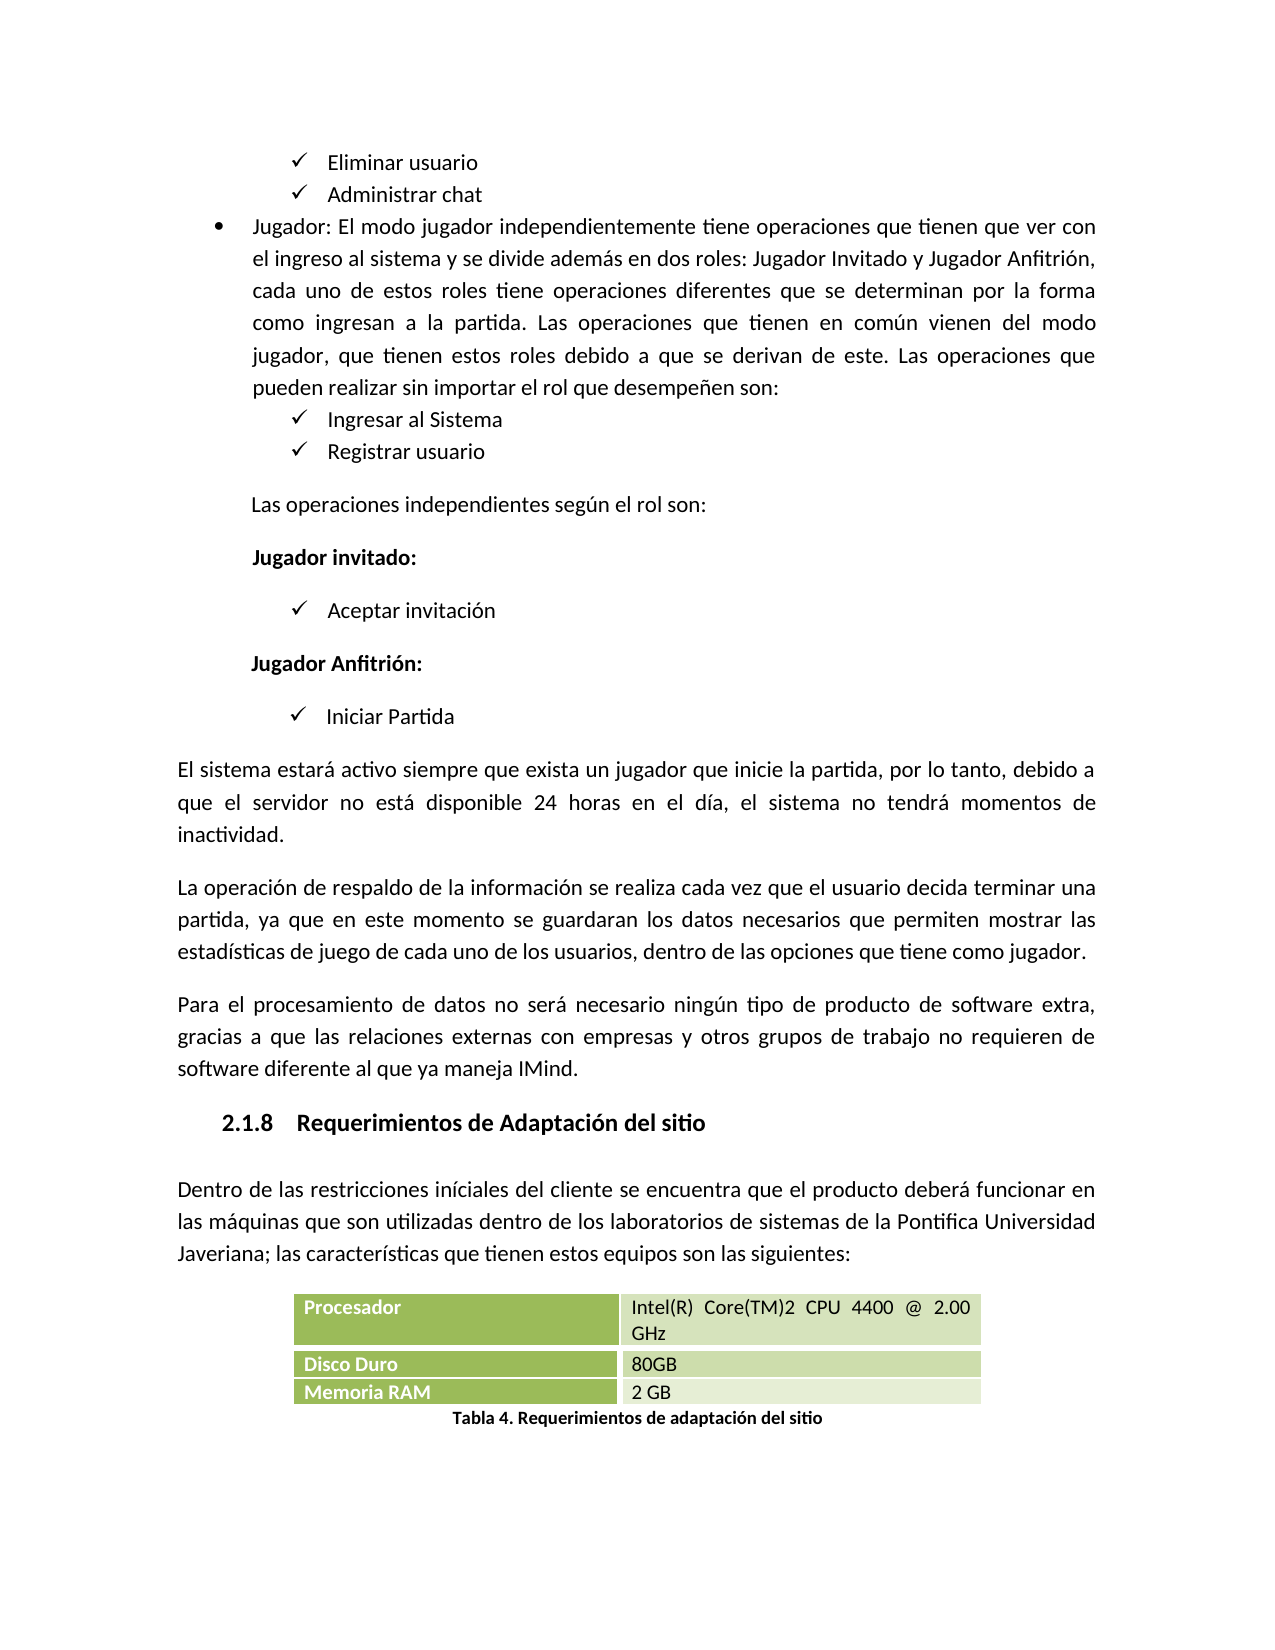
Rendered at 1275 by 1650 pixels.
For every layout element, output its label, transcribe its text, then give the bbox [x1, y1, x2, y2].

list Iniciar Partida [288, 702, 1098, 730]
table_header Procesador [294, 1294, 619, 1345]
list Registrar usuario [290, 437, 1098, 465]
list Eliminar usuario [290, 148, 1098, 176]
table_cell Memoria RAM [294, 1379, 617, 1404]
list Aceptar invitación [290, 596, 1098, 624]
table_cell 80GB [623, 1351, 981, 1377]
text Jugador Anfitrión: [251, 649, 1098, 677]
table_cell Disco Duro [294, 1351, 617, 1377]
list Administrar chat [290, 180, 1098, 208]
text La operación de respaldo de la información se realiza cada vez que el usuario decida terminar una partida, ya que en este momento se guardaran los datos necesarios que permiten mostrar las estadísticas de juego de cada uno de los usuarios, dentro de las opciones que tiene como jugador. [177, 873, 1098, 965]
table_header Intel(R) Core(TM)2 CPU 4400 @ 2.00 GHz [621, 1294, 981, 1345]
table_cell 2 GB [623, 1379, 981, 1404]
text Jugador invitado: [252, 543, 1098, 571]
text Tabla 4. Requerimientos de adaptación del sitio [177, 1406, 1098, 1429]
text Para el procesamiento de datos no será necesario ningún tipo de producto de software extra, gracias a que las relaciones externas con empresas y otros grupos de trabajo no requieren de software diferente al que ya maneja IMind. [177, 990, 1098, 1083]
text Las operaciones independientes según el rol son: [251, 490, 1098, 518]
list Jugador: El modo jugador independientemente tiene operaciones que tienen que ver con el ingreso al sistema y se divide además en dos roles: Jugador Invitado y Jugador Anfitrión, cada uno de estos roles tiene operaciones diferentes que se determinan por la forma como ingresan a la partida. Las operaciones que tienen en común vienen del modo jugador, que tienen estos roles debido a que se derivan de este. Las operaciones que pueden realizar sin importar el rol que desempeñen son: [215, 212, 1098, 401]
text El sistema estará activo siempre que exista un jugador que inicie la partida, por lo tanto, debido a que el servidor no está disponible 24 horas en el día, el sistema no tendrá momentos de inactividad. [177, 755, 1098, 848]
subtitle Requerimientos de Adaptación del sitio [222, 1108, 1098, 1138]
list Ingresar al Sistema [290, 405, 1098, 433]
text Dentro de las restricciones iníciales del cliente se encuentra que el producto deberá funcionar en las máquinas que son utilizadas dentro de los laboratorios de sistemas de la Pontifica Universidad Javeriana; las características que tienen estos equipos son las siguientes: [177, 1175, 1098, 1267]
